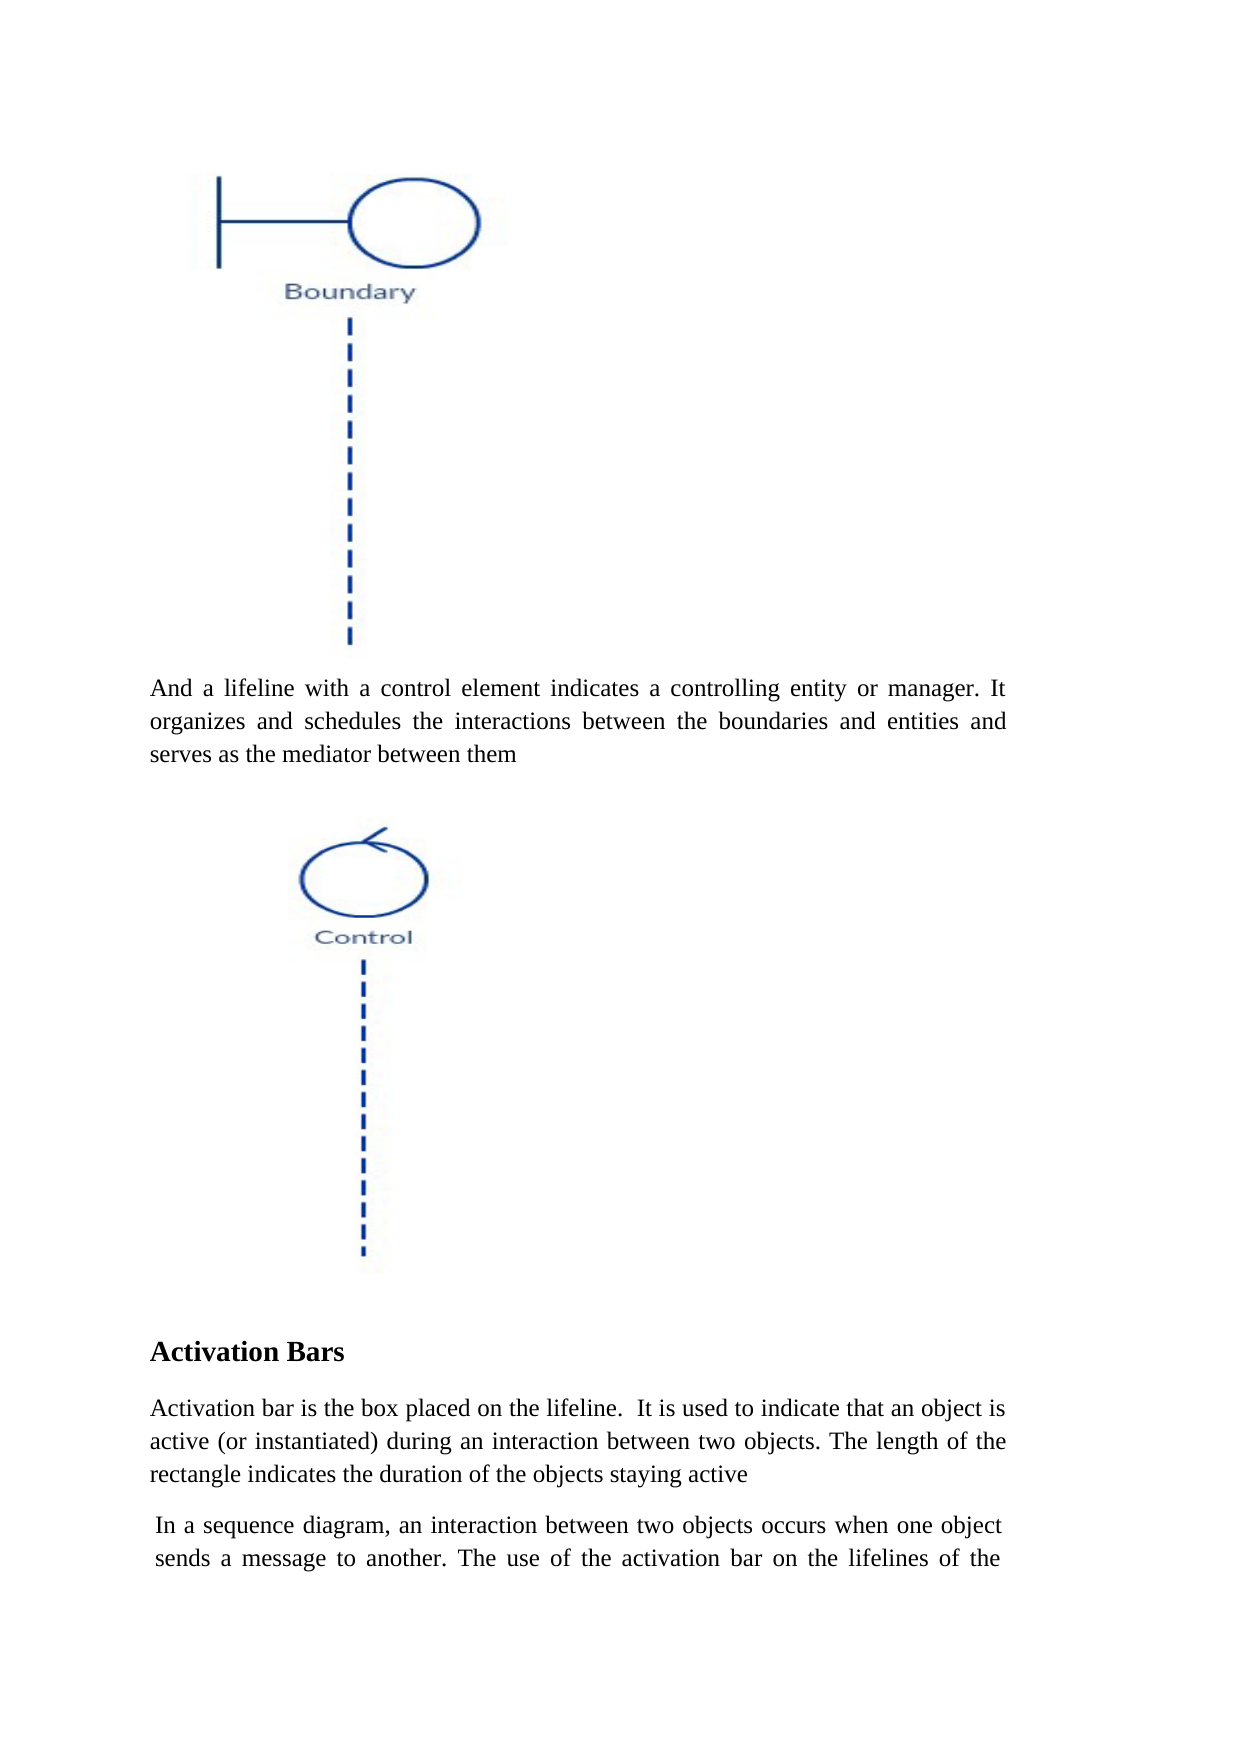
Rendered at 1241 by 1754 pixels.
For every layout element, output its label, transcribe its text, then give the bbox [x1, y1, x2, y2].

picture [150, 797, 574, 1311]
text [155, 1510, 1002, 1572]
text Activation Bars [149, 1334, 1090, 1367]
text Activation bar is the box placed on the lifeline. It is used to indicate that an object is active (or instantiated) during an interaction between two objects. The length of the rectangle indicates the duration of the objects staying active [149, 1393, 1007, 1488]
text And a lifeline with a control element indicates a controlling entity or manager. It organizes and schedules the interactions between the boundaries and entities and serves as the mediator between them [149, 673, 1007, 768]
picture [153, 150, 546, 668]
